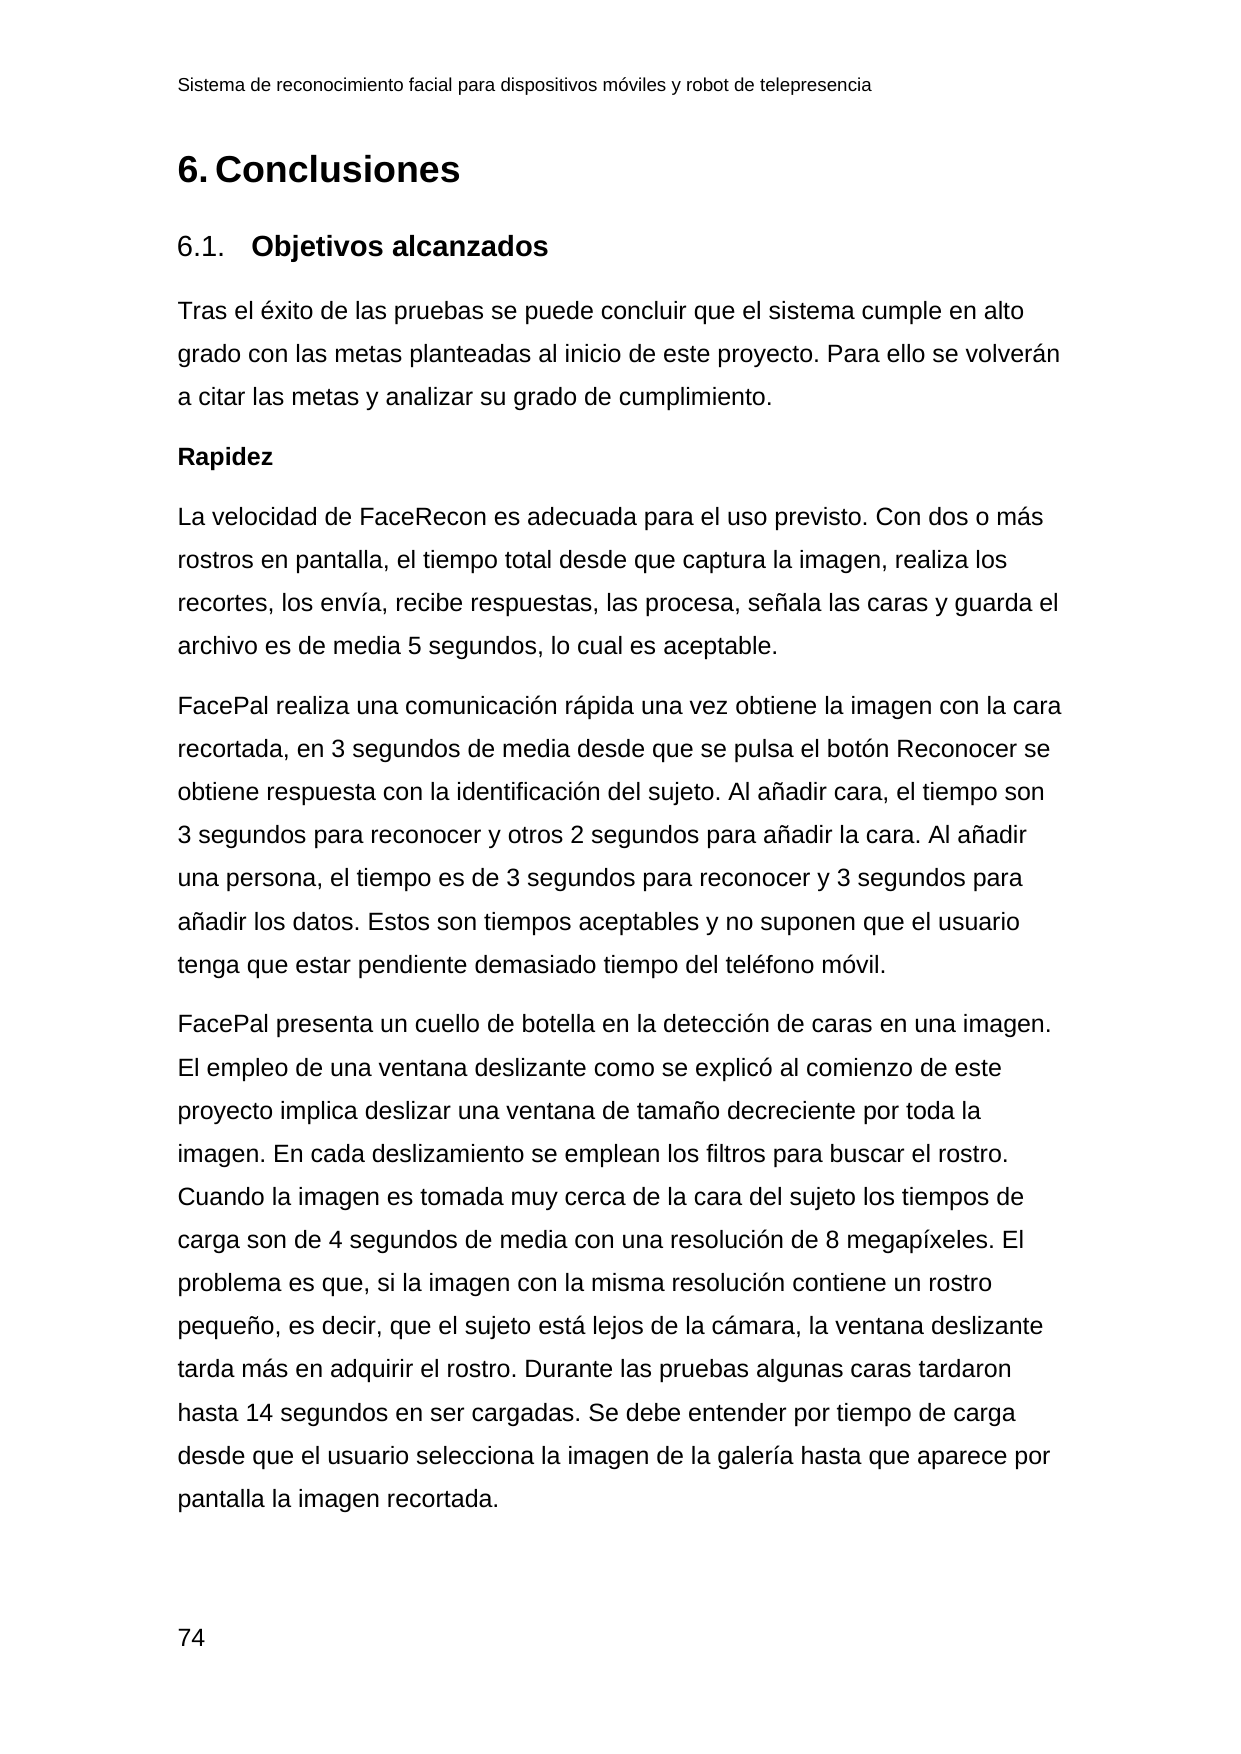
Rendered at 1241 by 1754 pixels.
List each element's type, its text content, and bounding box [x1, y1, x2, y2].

text Rapidez [177, 442, 1063, 471]
text Tras el éxito de las pruebas se puede concluir que el sistema cumple en alto grado con las metas planteadas al inicio de este proyecto. Para ello se volverán a citar las metas y analizar su grado de cumplimiento. [177, 296, 1063, 411]
text FacePal realiza una comunicación rápida una vez obtiene la imagen con la cara recortada, en 3 segundos de media desde que se pulsa el botón Reconocer se obtiene respuesta con la identificación del sujeto. Al añadir cara, el tiempo son 3 segundos para reconocer y otros 2 segundos para añadir la cara. Al añadir una persona, el tiempo es de 3 segundos para reconocer y 3 segundos para añadir los datos. Estos son tiempos aceptables y no suponen que el usuario tenga que estar pendiente demasiado tiempo del teléfono móvil. [177, 691, 1063, 978]
text Conclusiones [177, 148, 1063, 191]
text La velocidad de FaceRecon es adecuada para el uso previsto. Con dos o más rostros en pantalla, el tiempo total desde que captura la imagen, realiza los recortes, los envía, recibe respuestas, las procesa, señala las caras y guarda el archivo es de media 5 segundos, lo cual es aceptable. [177, 502, 1063, 660]
text Objetivos alcanzados [177, 229, 1063, 262]
text FacePal presenta un cuello de botella en la detección de caras en una imagen. El empleo de una ventana deslizante como se explicó al comienzo de este proyecto implica deslizar una ventana de tamaño decreciente por toda la imagen. En cada deslizamiento se emplean los filtros para buscar el rostro. Cuando la imagen es tomada muy cerca de la cara del sujeto los tiempos de carga son de 4 segundos de media con una resolución de 8 megapíxeles. El problema es que, si la imagen con la misma resolución contiene un rostro pequeño, es decir, que el sujeto está lejos de la cámara, la ventana deslizante tarda más en adquirir el rostro. Durante las pruebas algunas caras tardaron hasta 14 segundos en ser cargadas. Se debe entender por tiempo de carga desde que el usuario selecciona la imagen de la galería hasta que aparece por pantalla la imagen recortada. [177, 1009, 1063, 1513]
